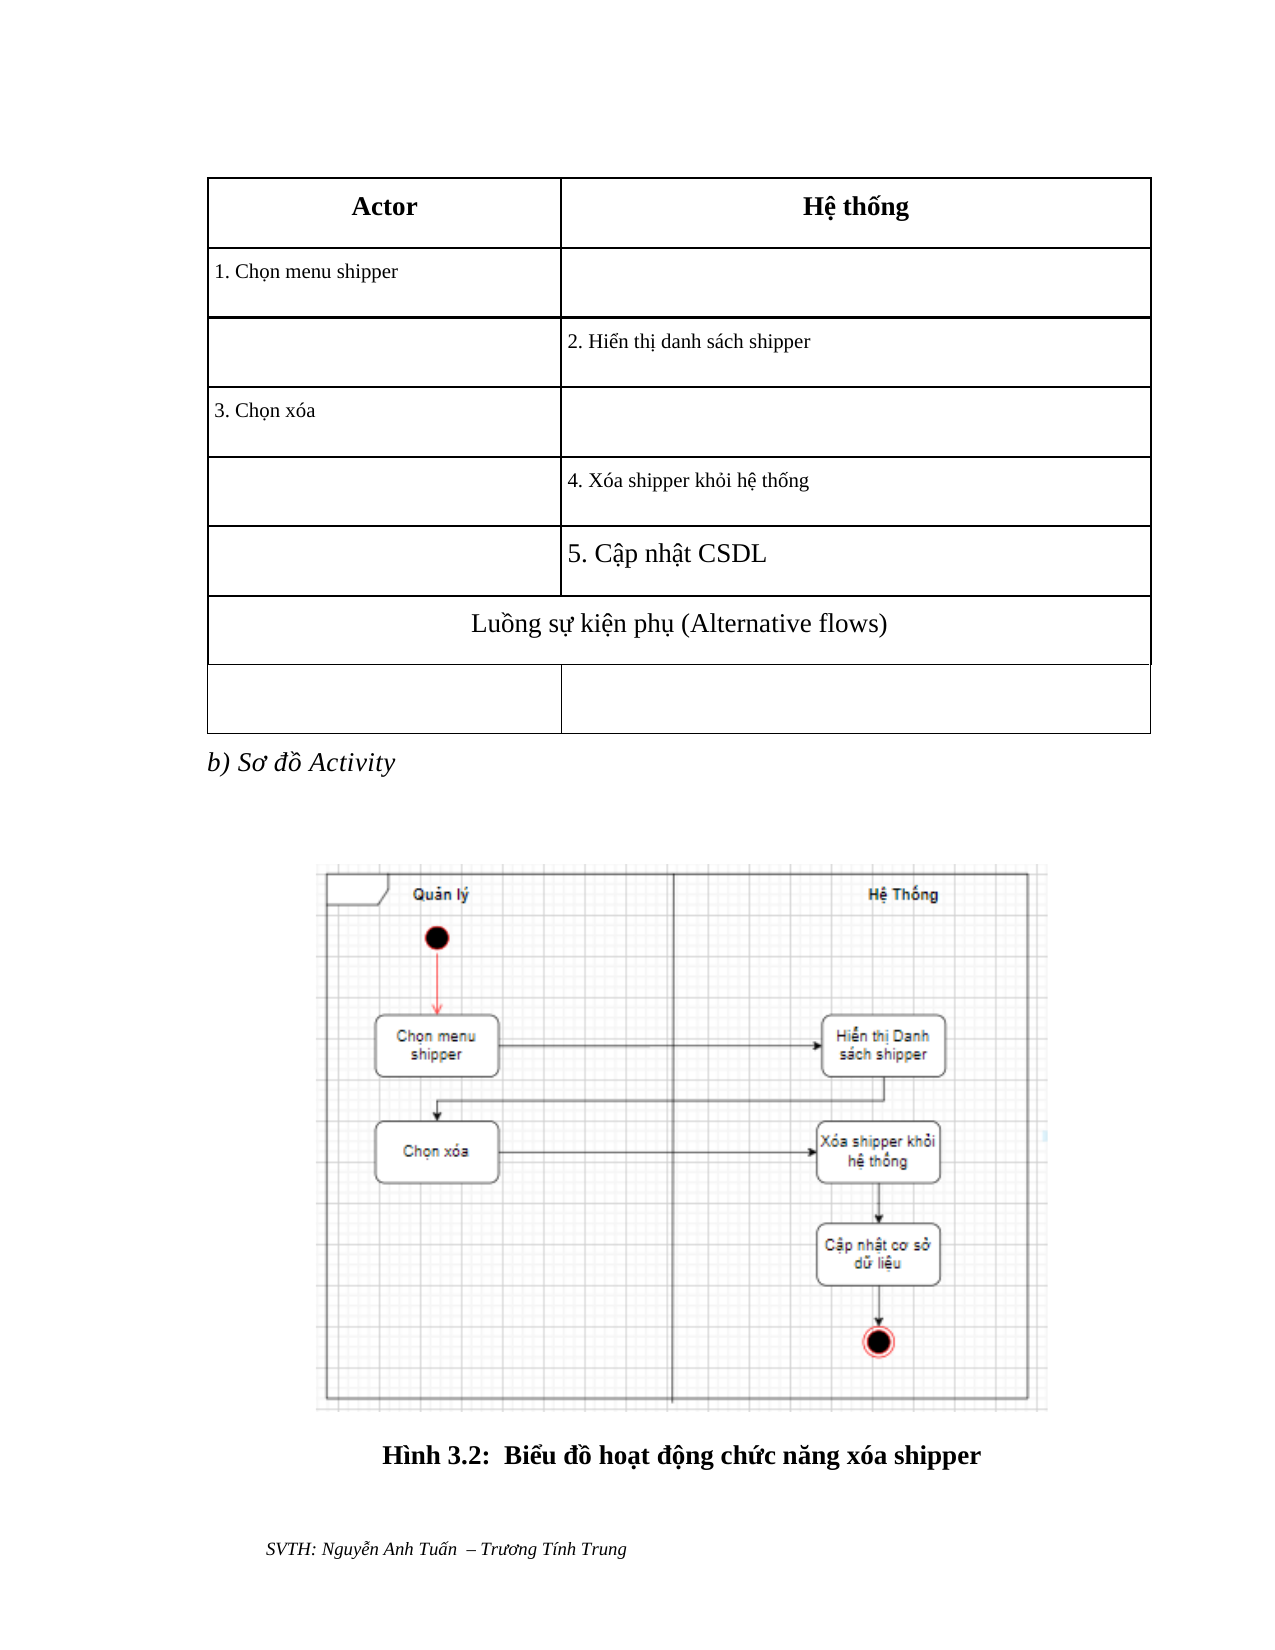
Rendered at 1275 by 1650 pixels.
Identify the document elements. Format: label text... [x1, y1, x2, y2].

table_cell 3. Chọn xóa [209, 388, 560, 456]
table_cell Hệ thống [562, 179, 1150, 247]
text b) Sơ đồ Activity [207, 746, 1157, 777]
table_cell Luồng sự kiện phụ (Alternative flows) [209, 597, 1150, 664]
table_cell 1. Chọn menu shipper [209, 249, 560, 316]
table_cell [562, 388, 1150, 456]
table_cell [209, 527, 560, 595]
table_cell [208, 665, 561, 733]
table_cell Actor [209, 179, 560, 247]
table_cell 4. Xóa shipper khỏi hệ thống [562, 458, 1150, 525]
text Biểu đồ hoạt động chức năng xóa shipper [207, 1439, 1157, 1470]
table_cell [562, 664, 1150, 733]
table_cell [209, 458, 560, 525]
table_cell 5. Cập nhật CSDL [562, 527, 1150, 595]
picture [315, 864, 1048, 1412]
table_cell 2. Hiển thị danh sách shipper [562, 319, 1150, 386]
table_cell [209, 319, 560, 386]
table_cell [562, 249, 1150, 316]
